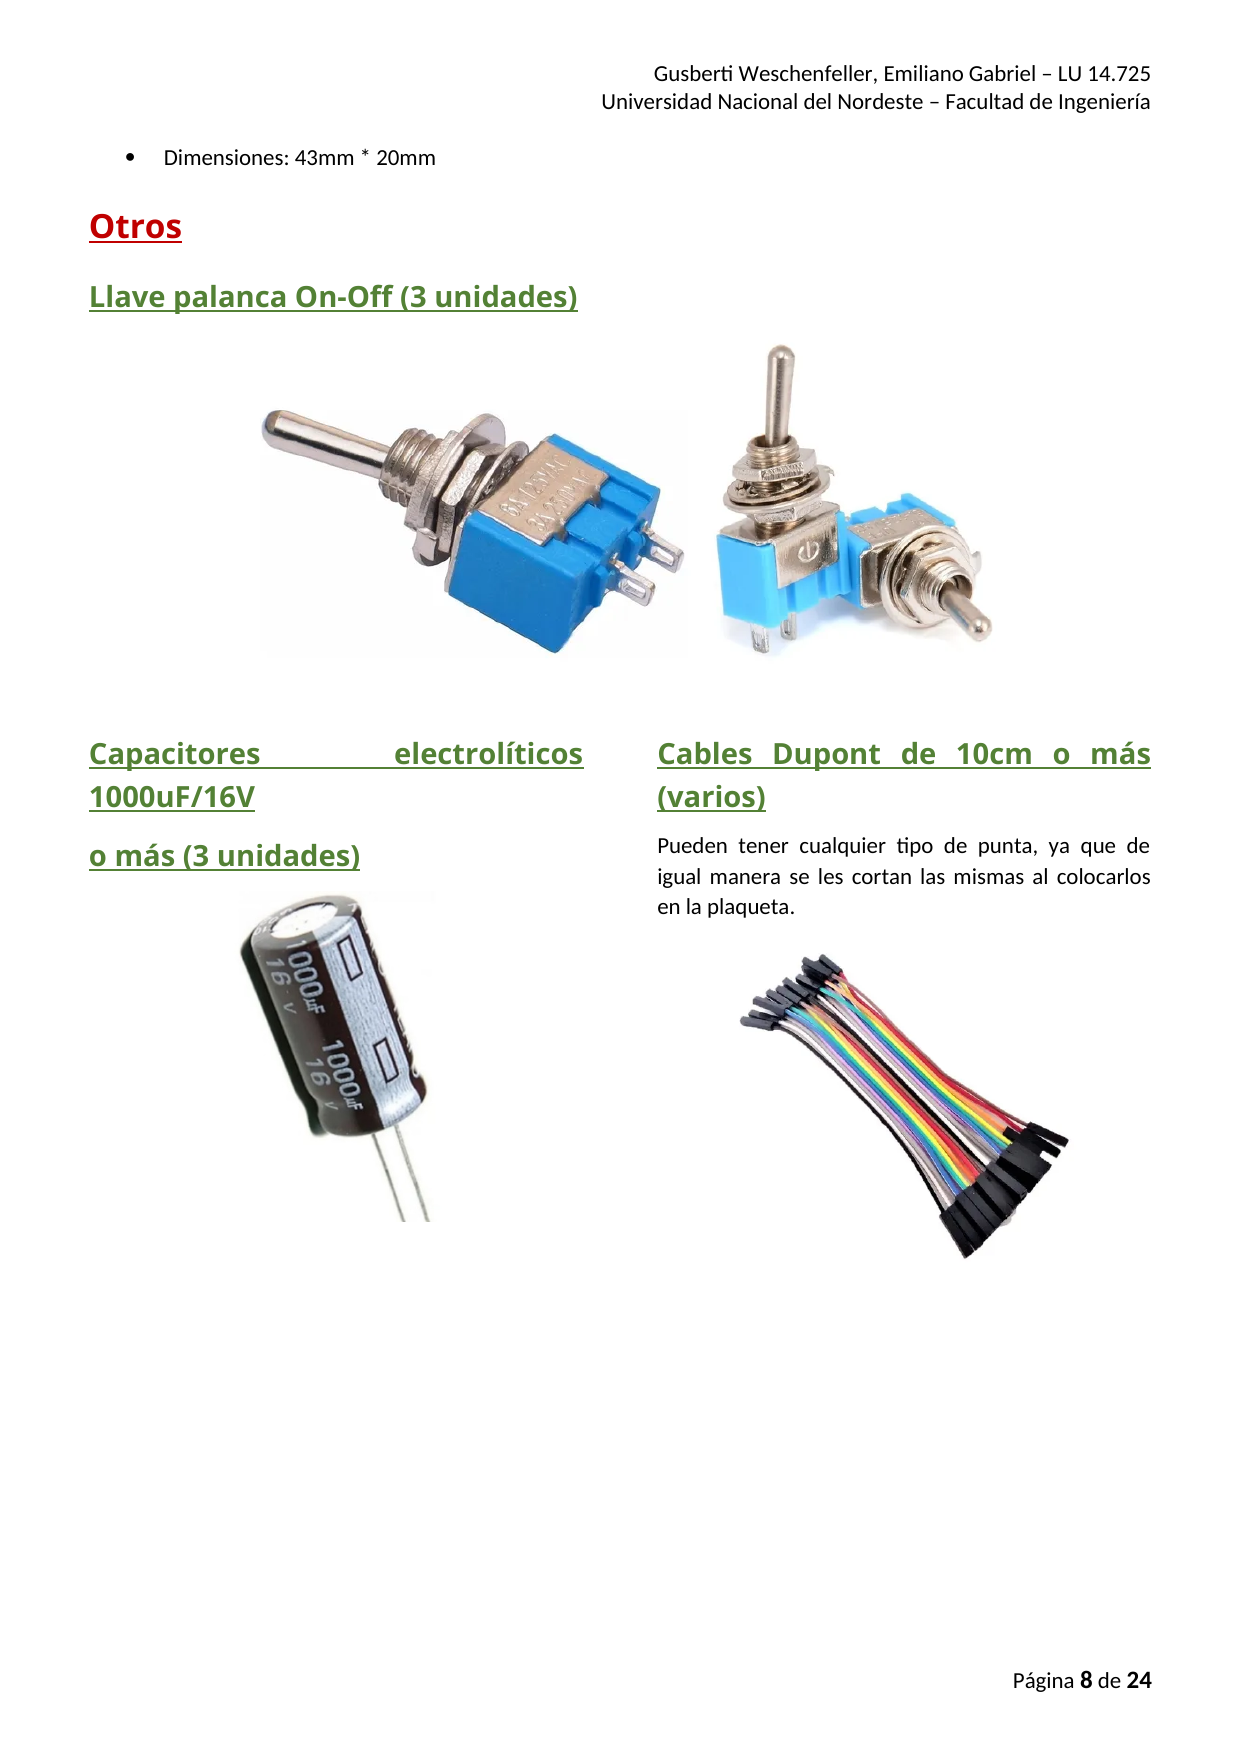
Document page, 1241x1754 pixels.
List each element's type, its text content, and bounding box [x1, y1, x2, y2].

subtitle Capacitores electrolíticos 1000uF/16V [89, 733, 583, 767]
picture [237, 331, 1003, 668]
subtitle Cables Dupont de 10cm o más (varios) [657, 733, 1152, 816]
subtitle Otros [89, 202, 1152, 248]
picture [228, 891, 443, 1222]
subtitle Capacitores electrolíticos 1000uF/16V [89, 769, 583, 816]
subtitle o más (3 unidades) [89, 836, 583, 875]
list Dimensiones: 43mm * 20mm [126, 143, 1152, 171]
text Pueden tener cualquier tipo de punta, ya que de igual manera se les cortan las mismas al colocarlos en la plaqueta. [657, 832, 1152, 920]
picture [721, 938, 1088, 1275]
subtitle Llave palanca On-Off (3 unidades) [89, 276, 1152, 316]
